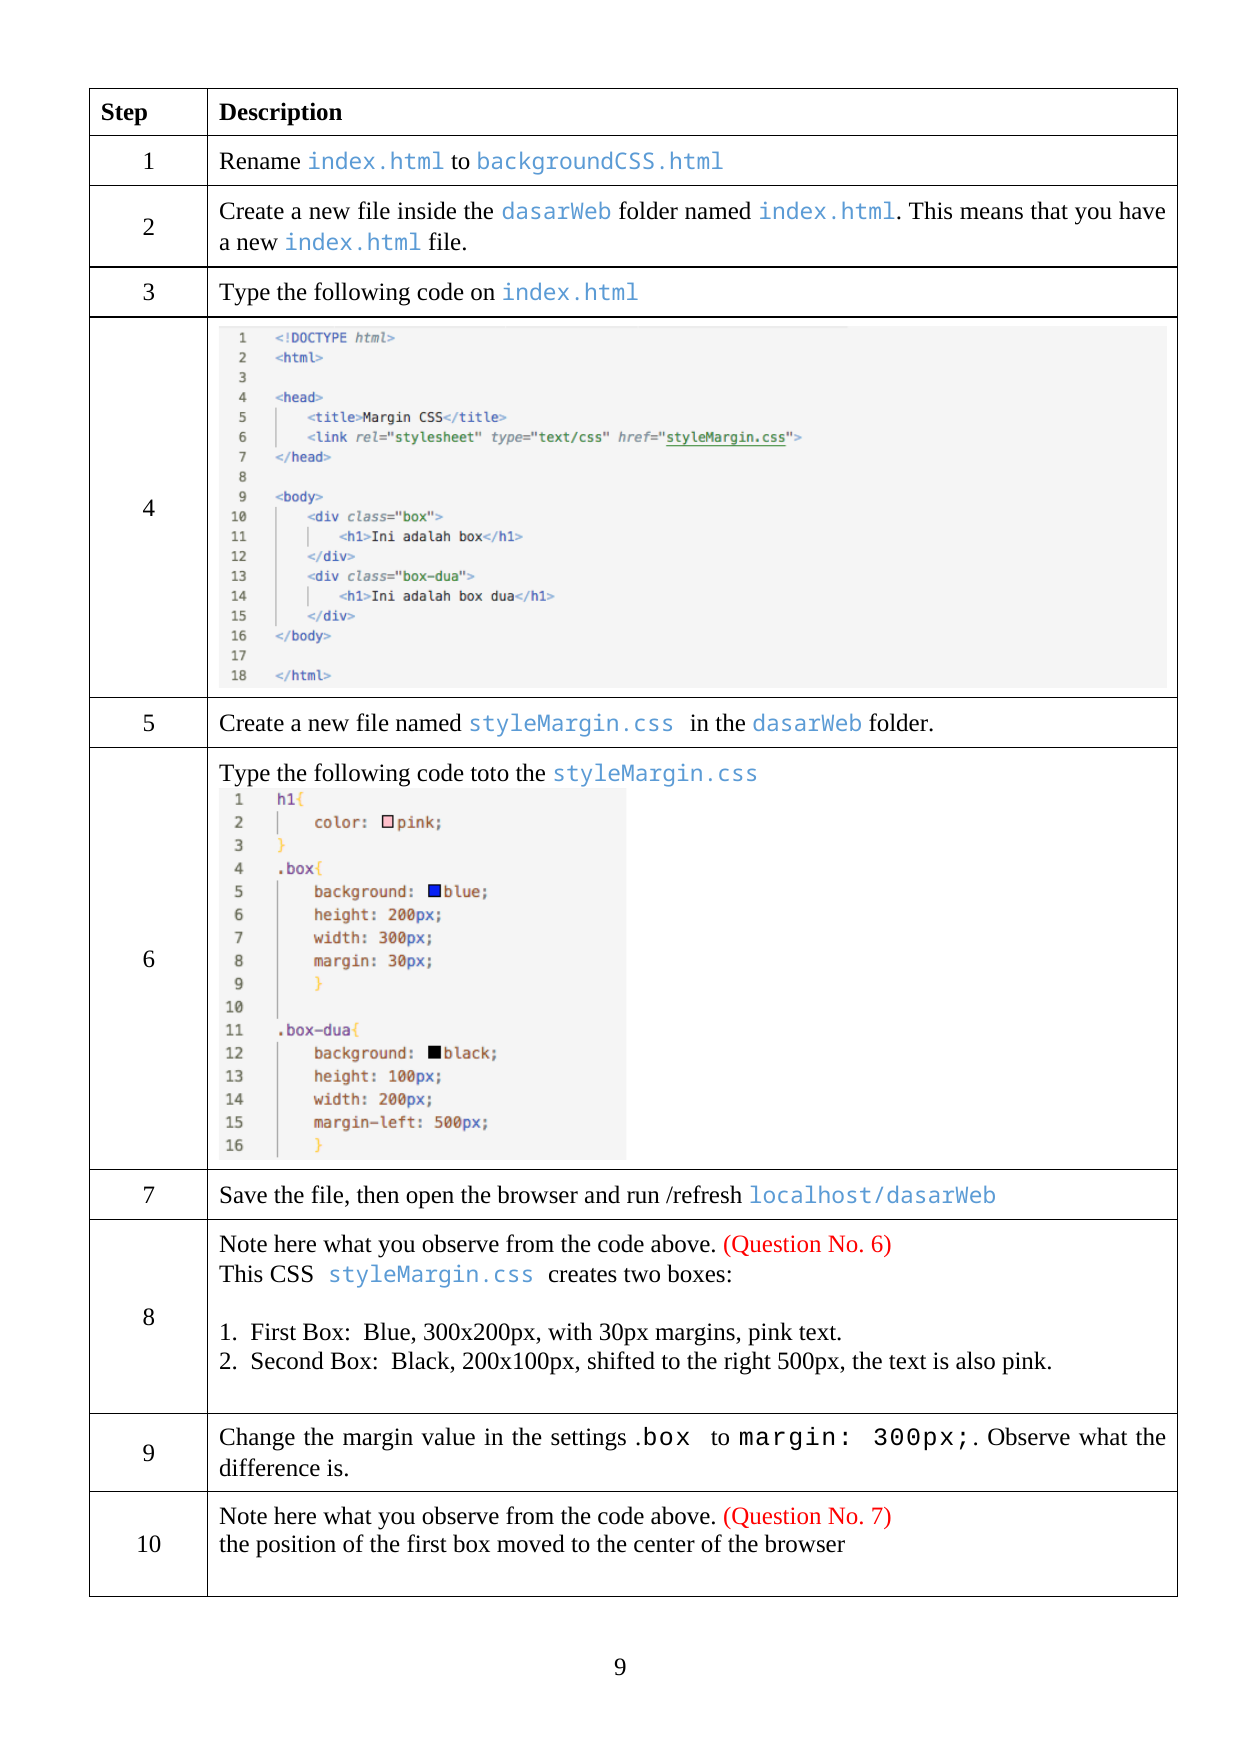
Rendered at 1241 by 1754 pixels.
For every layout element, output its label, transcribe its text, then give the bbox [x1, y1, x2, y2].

table_cell Type the following code toto the styleMargin.css [208, 748, 1177, 1169]
table_header Step [90, 89, 207, 135]
table_cell 2 [90, 186, 207, 266]
table_cell 9 [90, 1414, 207, 1491]
table_cell 3 [90, 268, 207, 316]
table_cell 6 [90, 748, 207, 1169]
table_cell 1 [90, 136, 207, 185]
table_cell [208, 318, 1177, 697]
table_cell Change the margin value in the settings .box to margin: 300px;. Observe what the difference is. [208, 1414, 1177, 1491]
table_cell Type the following code on index.html [208, 268, 1177, 316]
table_cell 7 [90, 1170, 207, 1219]
table_cell Rename index.html to backgroundCSS.html [208, 136, 1177, 185]
table_cell 5 [90, 698, 207, 747]
table_cell Create a new file inside the dasarWeb folder named index.html. This means that you have a new index.html file. [208, 186, 1177, 266]
picture [218, 326, 854, 688]
table_cell 8 [90, 1220, 207, 1413]
table_cell Create a new file named styleMargin.css in the dasarWeb folder. [208, 698, 1177, 747]
table_cell Save the file, then open the browser and run /refresh localhost/dasarWeb [208, 1170, 1177, 1219]
table_cell 4 [90, 318, 207, 697]
table_cell 10 [90, 1492, 207, 1596]
picture [218, 788, 627, 1160]
table_header Description [208, 89, 1177, 135]
table_cell Note here what you observe from the code above. (Question No. 6) This CSS styleMargin.css creates two boxes: 1. First Box: Blue, 300x200px, with 30px margins, pink text. 2. Second Box: Black, 200x100px, shifted to the right 500px, the text is also pink. [208, 1220, 1177, 1413]
table_cell Note here what you observe from the code above. (Question No. 7) the position of the first box moved to the center of the browser [208, 1492, 1177, 1596]
